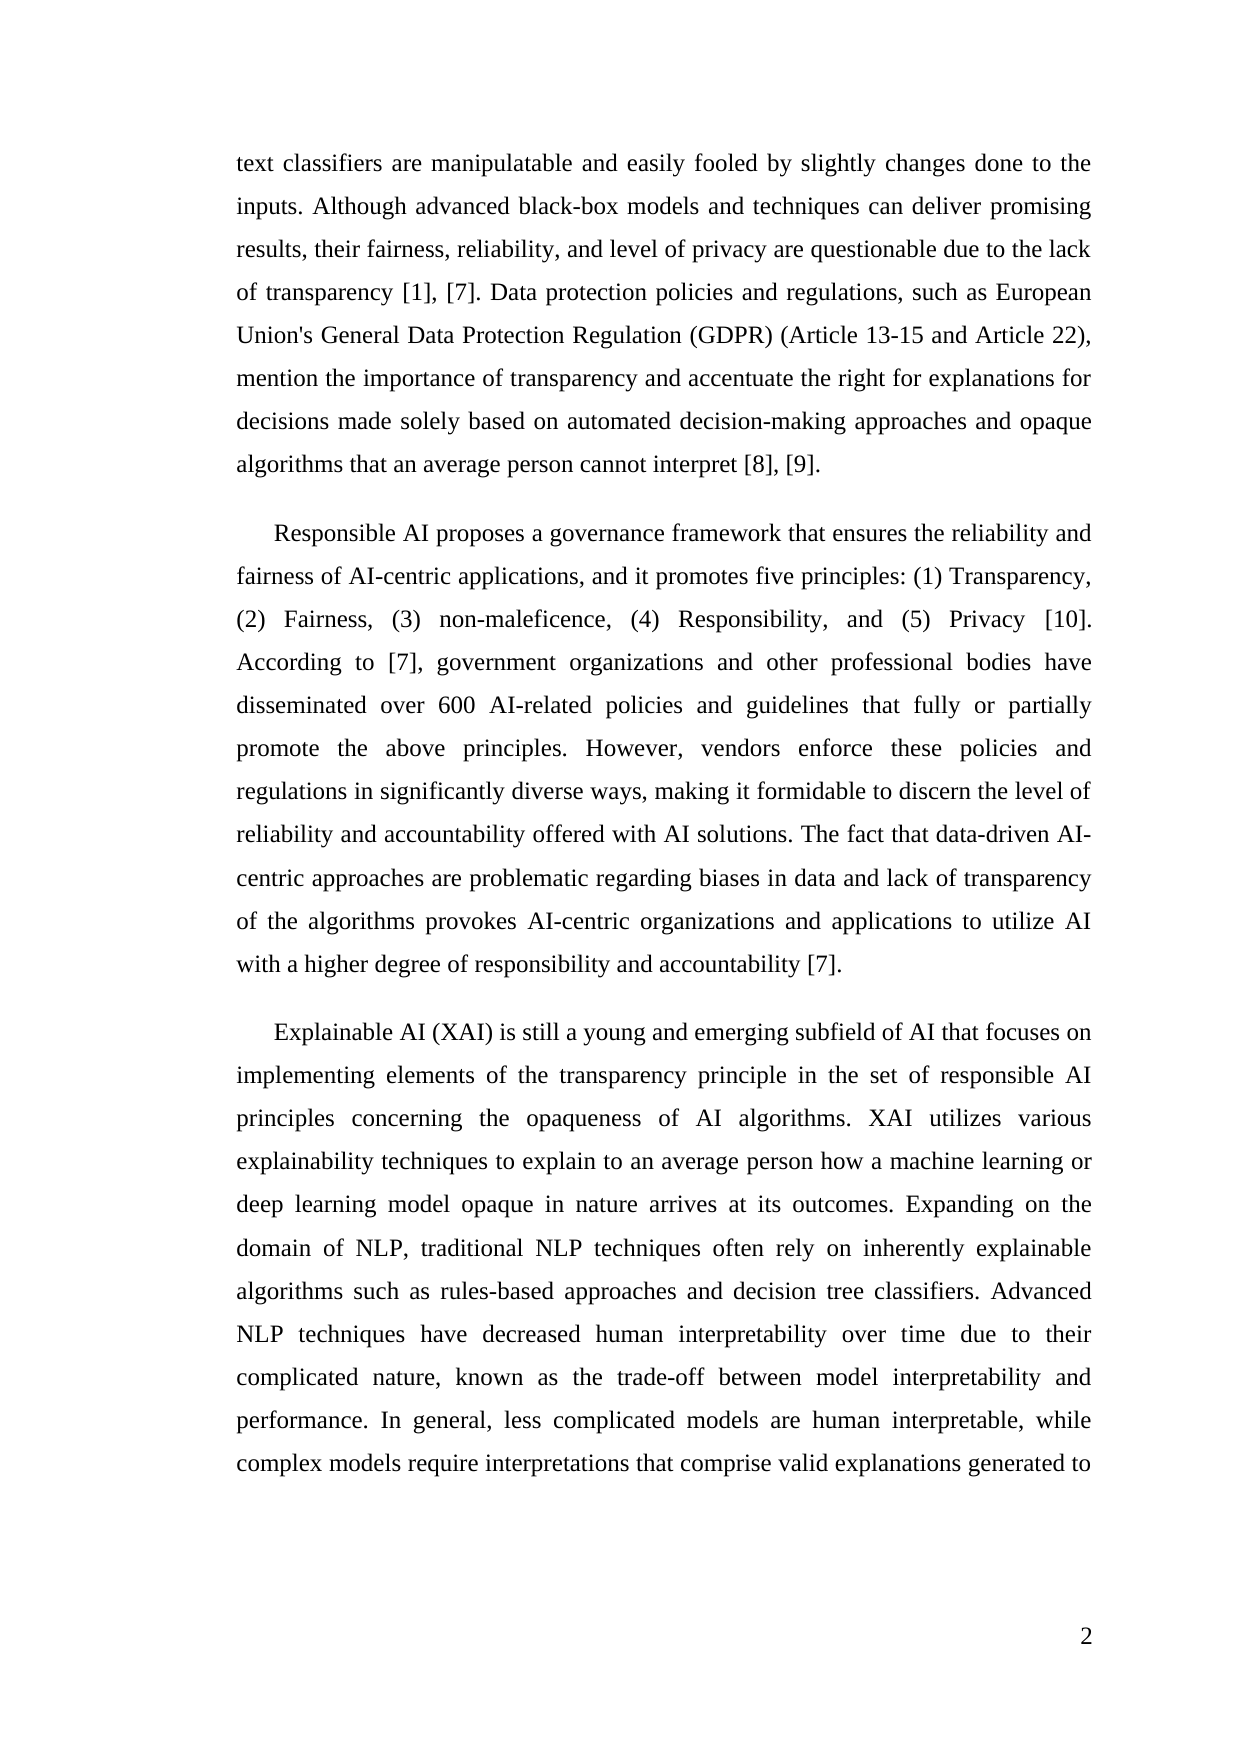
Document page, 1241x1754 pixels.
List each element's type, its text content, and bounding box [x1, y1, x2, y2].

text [236, 1017, 1092, 1477]
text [236, 148, 1092, 478]
text Responsible AI proposes a governance framework that ensures the reliability and fairness of AI-centric applications, and it promotes five principles: (1) Transparency, (2) Fairness, (3) non-maleficence, (4) Responsibility, and (5) Privacy [10]. According to [7], government organizations and other professional bodies have disseminated over 600 AI-related policies and guidelines that fully or partially promote the above principles. However, vendors enforce these policies and regulations in significantly diverse ways, making it formidable to discern the level of reliability and accountability offered with AI solutions. The fact that data-driven AI-centric approaches are problematic regarding biases in data and lack of transparency of the algorithms provokes AI-centric organizations and applications to utilize AI with a higher degree of responsibility and accountability [7]. [236, 518, 1092, 978]
